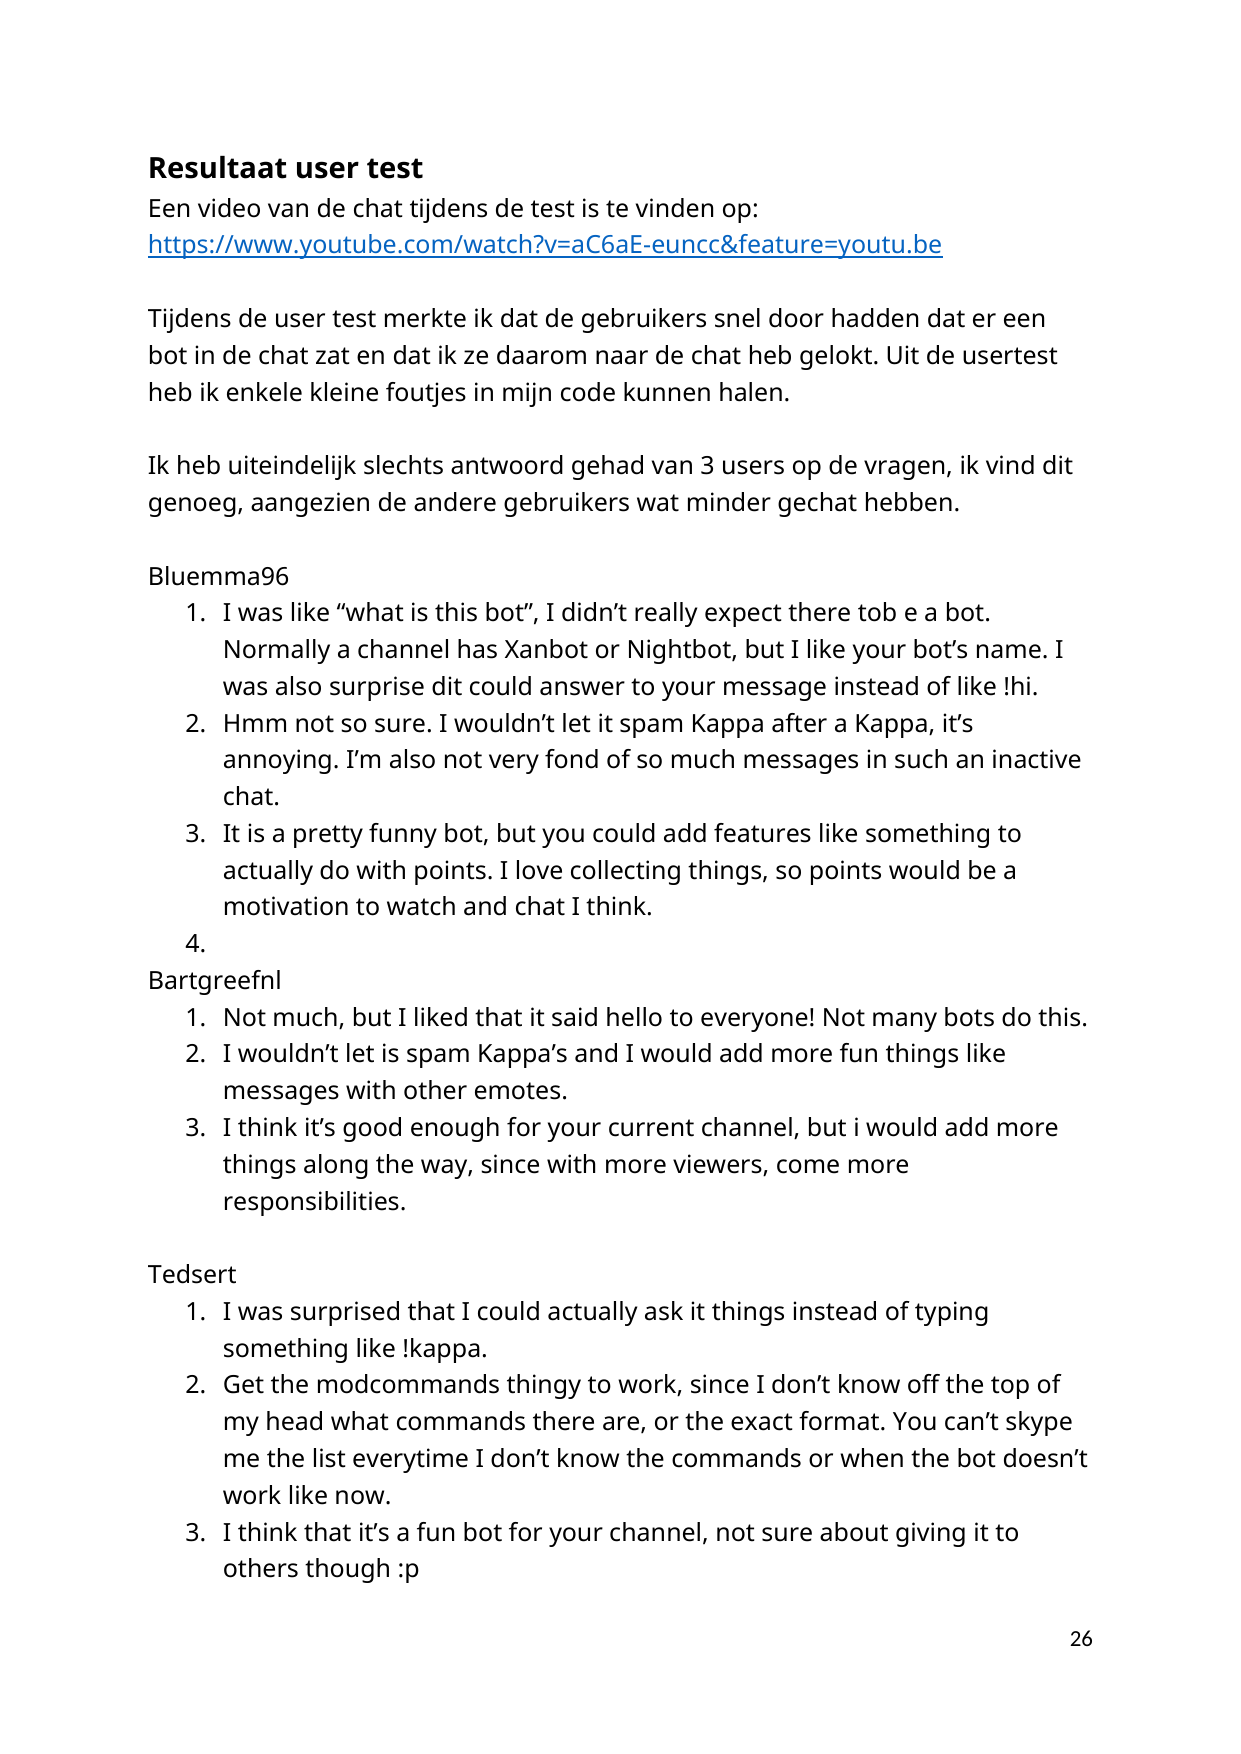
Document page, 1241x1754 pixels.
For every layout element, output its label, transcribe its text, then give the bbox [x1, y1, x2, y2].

list I think that it’s a fun bot for your channel, not sure about giving it to others though :p [185, 1514, 1093, 1585]
list Not much, but I liked that it said hello to everyone! Not many bots do this. [185, 999, 1093, 1033]
list Get the modcommands thingy to work, since I don’t know off the top of my head what commands there are, or the exact format. You can’t skype me the list everytime I don’t know the commands or when the bot doesn’t work like now. [185, 1367, 1093, 1511]
list It is a pretty funny bot, but you could add features like something to actually do with points. I love collecting things, so points would be a motivation to watch and chat I think. [185, 816, 1093, 923]
text Ik heb uiteindelijk slechts antwoord gehad van 3 users op de vragen, ik vind dit genoeg, aangezien de andere gebruikers wat minder gechat hebben. [148, 448, 1093, 519]
text Resultaat user test [148, 148, 1093, 187]
text Bartgreefnl [148, 963, 1093, 997]
list I was surprised that I could actually ask it things instead of typing something like !kappa. [185, 1293, 1093, 1364]
text Tijdens de user test merkte ik dat de gebruikers snel door hadden dat er een bot in de chat zat en dat ik ze daarom naar de chat heb gelokt. Uit de usertest heb ik enkele kleine foutjes in mijn code kunnen halen. [148, 301, 1093, 408]
list I wouldn’t let is spam Kappa’s and I would add more fun things like messages with other emotes. [185, 1036, 1093, 1107]
text Tedsert [148, 1257, 1093, 1291]
list I think it’s good enough for your current channel, but i would add more things along the way, since with more viewers, come more responsibilities. [185, 1110, 1093, 1217]
list I was like “what is this bot”, I didn’t really expect there tob e a bot. Normally a channel has Xanbot or Nightbot, but I like your bot’s name. I was also surprise dit could answer to your message instead of like !hi. [185, 595, 1093, 702]
list Hmm not so sure. I wouldn’t let it spam Kappa after a Kappa, it’s annoying. I’m also not very fond of so much messages in such an inactive chat. [185, 705, 1093, 813]
text Een video van de chat tijdens de test is te vinden op: https://www.youtube.com/watch?v=aC6aE-euncc&feature=youtu.be [148, 190, 1093, 261]
text Bluemma96 [148, 558, 1093, 592]
